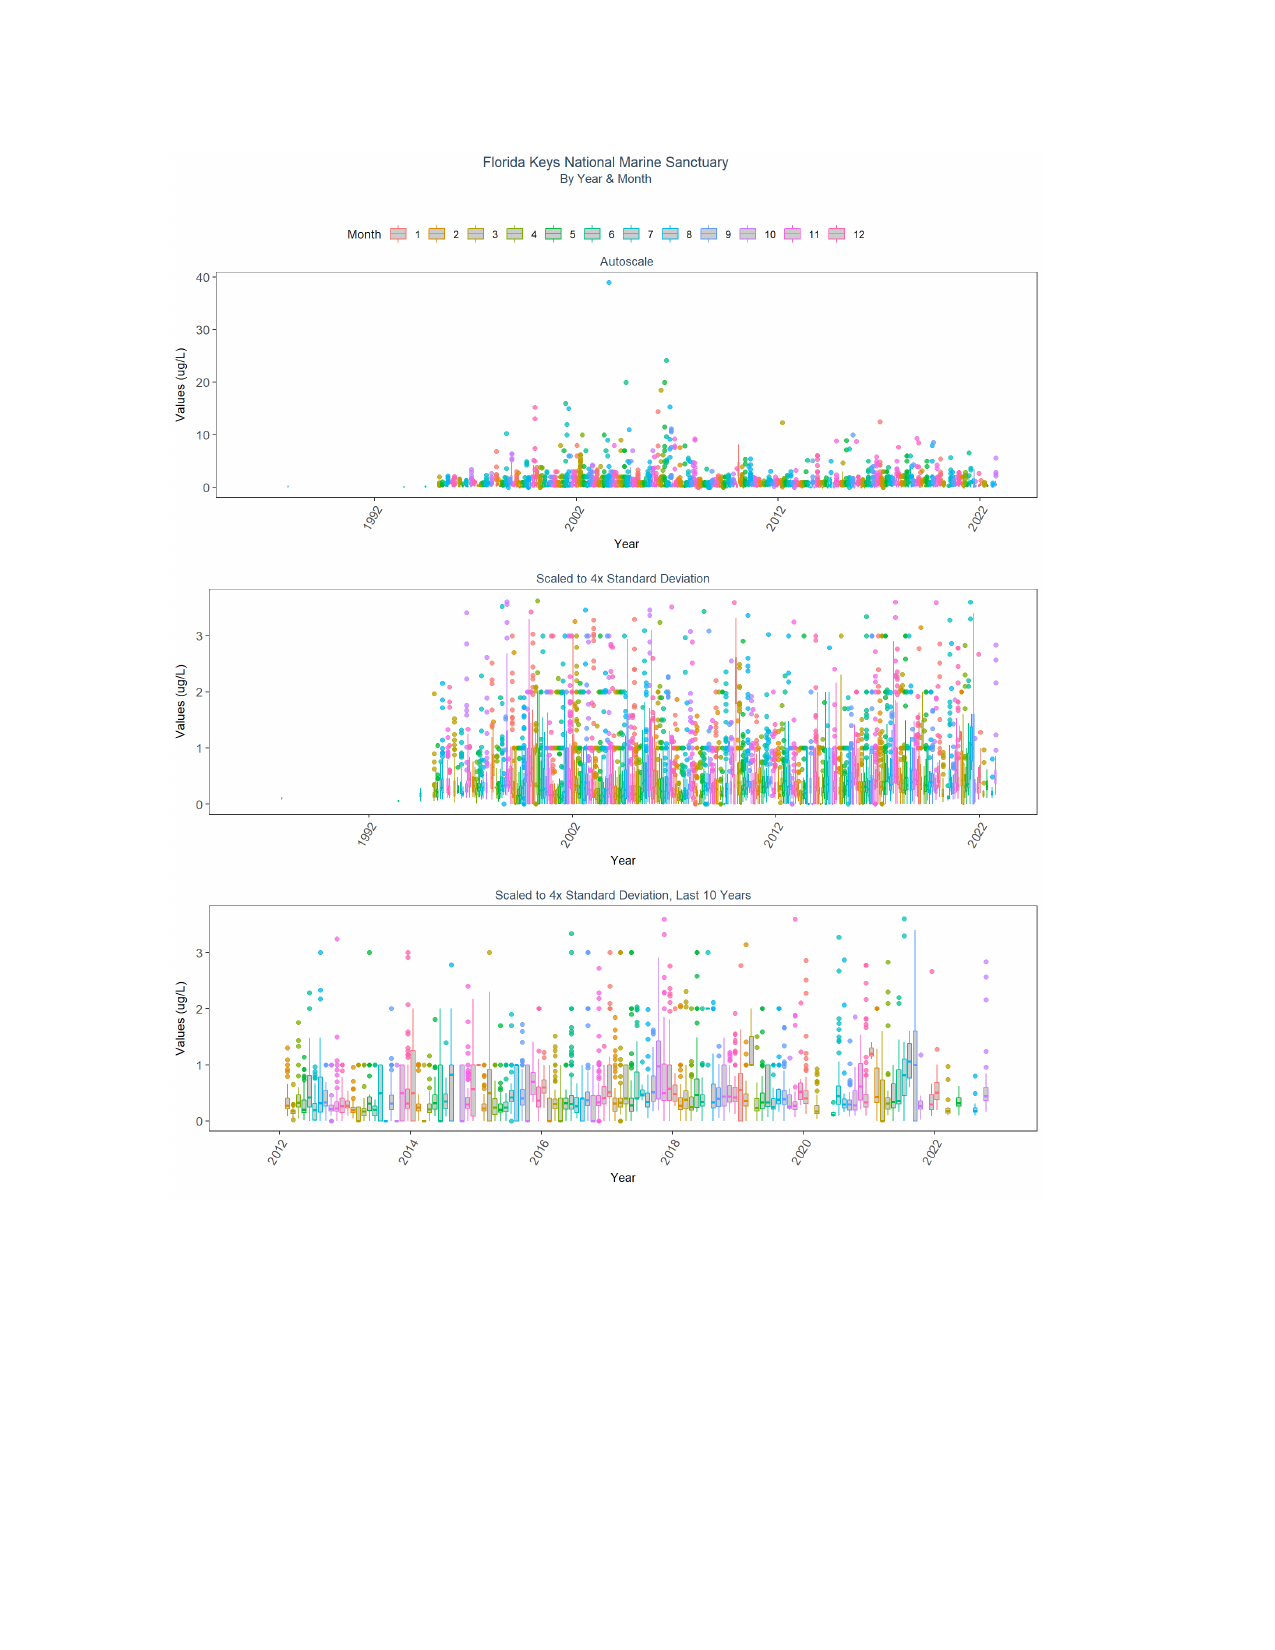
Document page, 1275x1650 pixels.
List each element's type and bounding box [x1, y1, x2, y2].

picture [168, 150, 1044, 1200]
